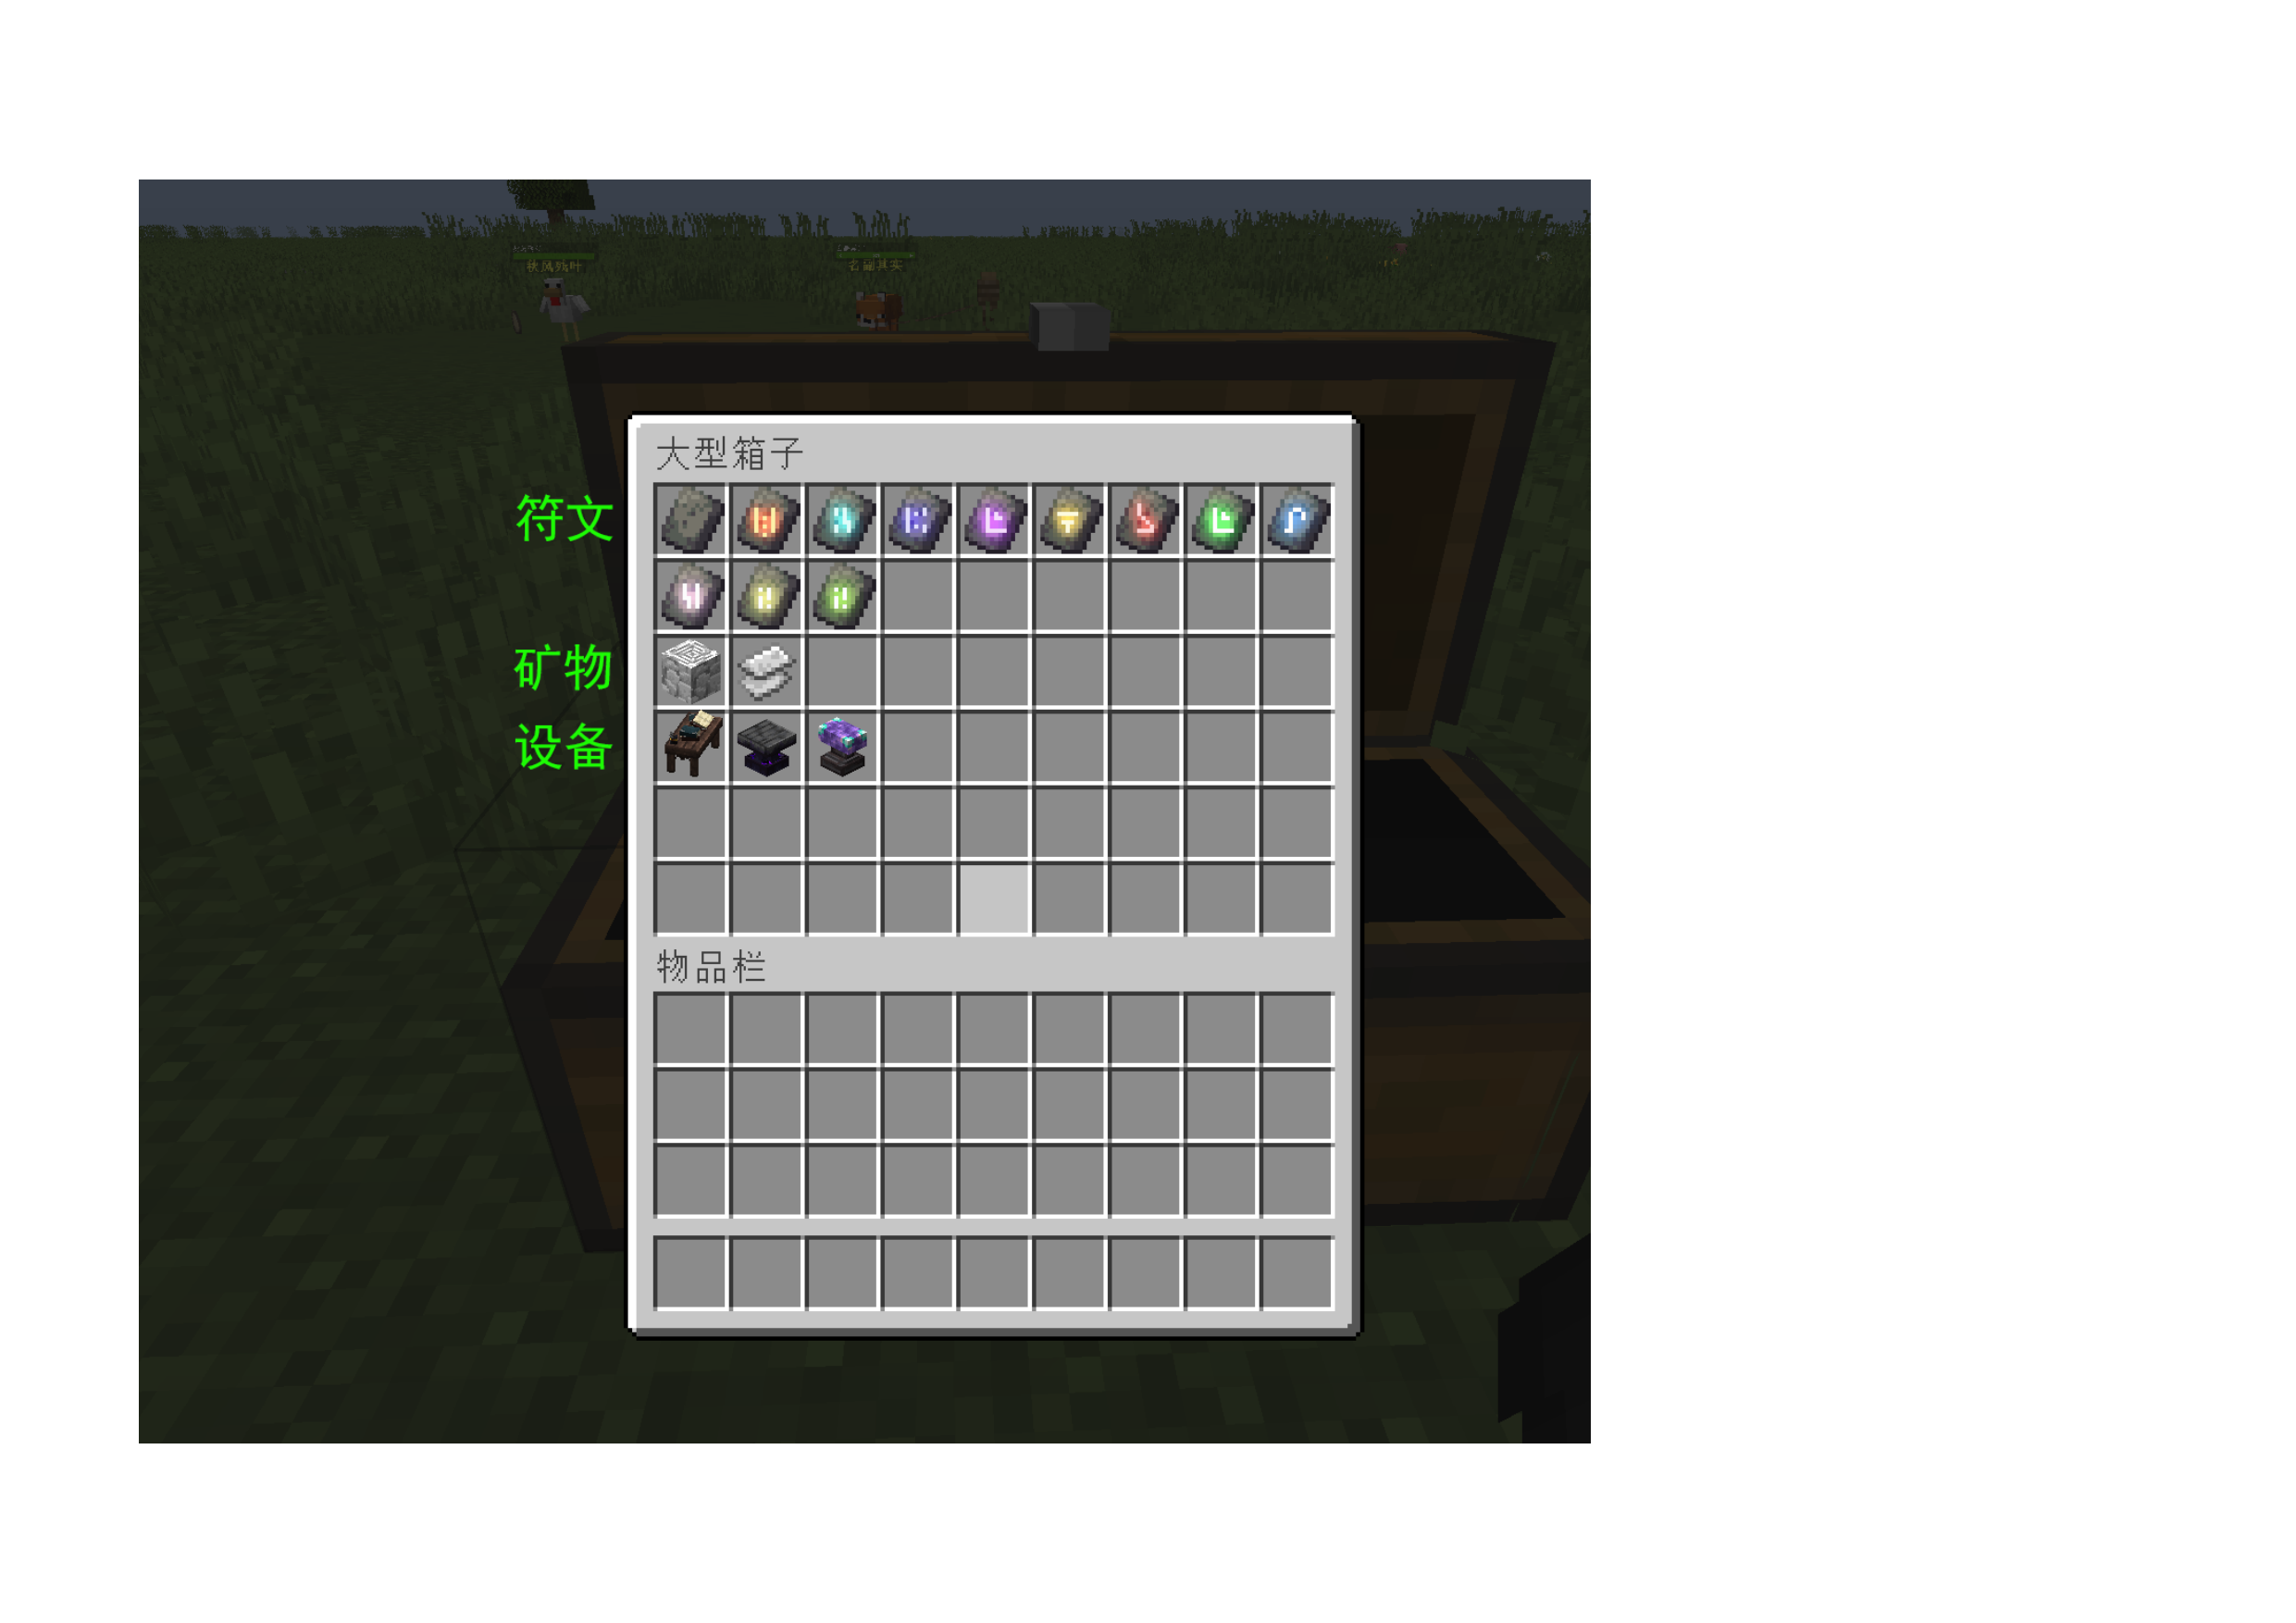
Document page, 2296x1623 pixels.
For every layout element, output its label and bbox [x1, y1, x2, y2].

picture [139, 180, 1591, 1443]
